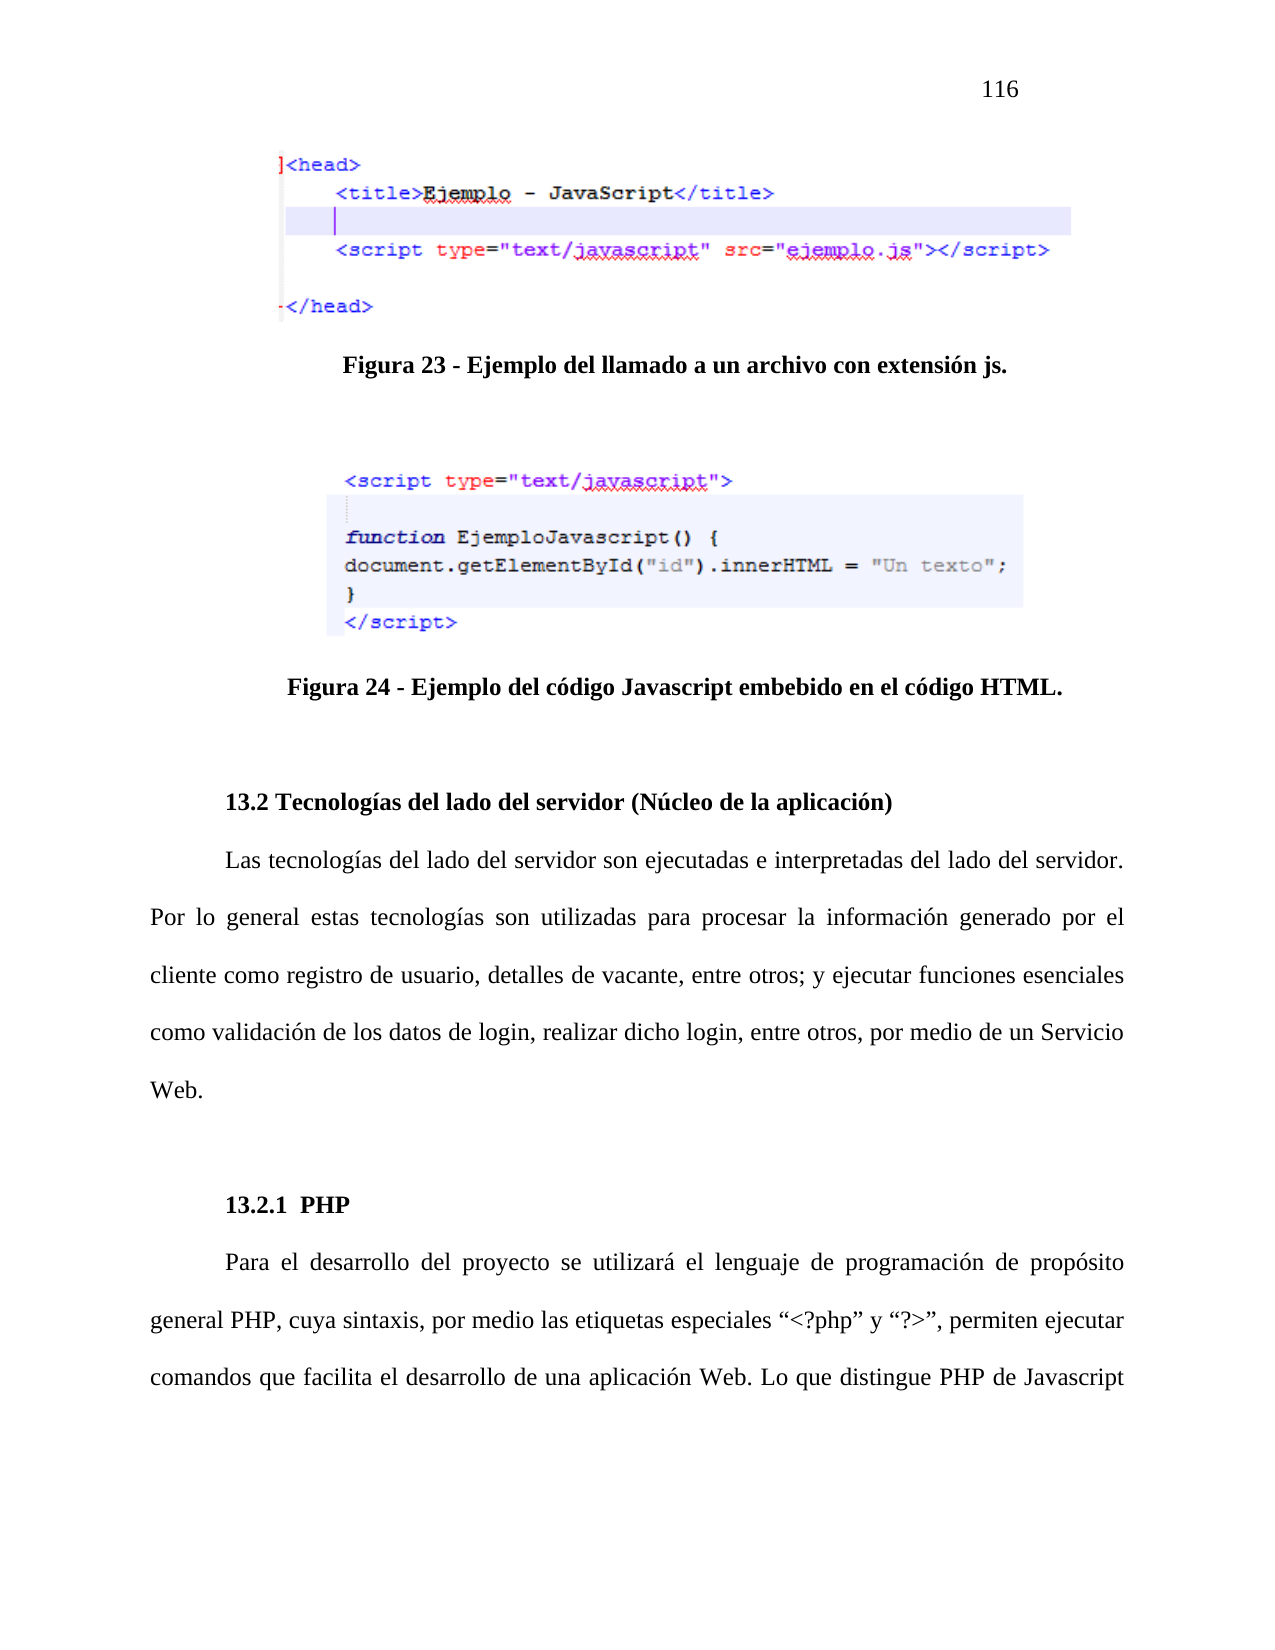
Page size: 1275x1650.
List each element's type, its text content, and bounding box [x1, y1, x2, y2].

subtitle Figura 24 - Ejemplo del código Javascript embebido en el código HTML. [150, 672, 1125, 701]
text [150, 1247, 1125, 1391]
subtitle 13.2 Tecnologías del lado del servidor (Núcleo de la aplicación) [150, 787, 1125, 816]
picture [326, 465, 1024, 644]
picture [278, 150, 1072, 322]
subtitle Figura 23 - Ejemplo del llamado a un archivo con extensión js. [150, 351, 1125, 379]
subtitle 13.2.1 PHP [150, 1190, 1125, 1219]
text Las tecnologías del lado del servidor son ejecutadas e interpretadas del lado del servidor. Por lo general estas tecnologías son utilizadas para procesar la información generado por el cliente como registro de usuario, detalles de vacante, entre otros; y ejecutar funciones esenciales como validación de los datos de login, realizar dicho login, entre otros, por medio de un Servicio Web. [150, 845, 1125, 1104]
